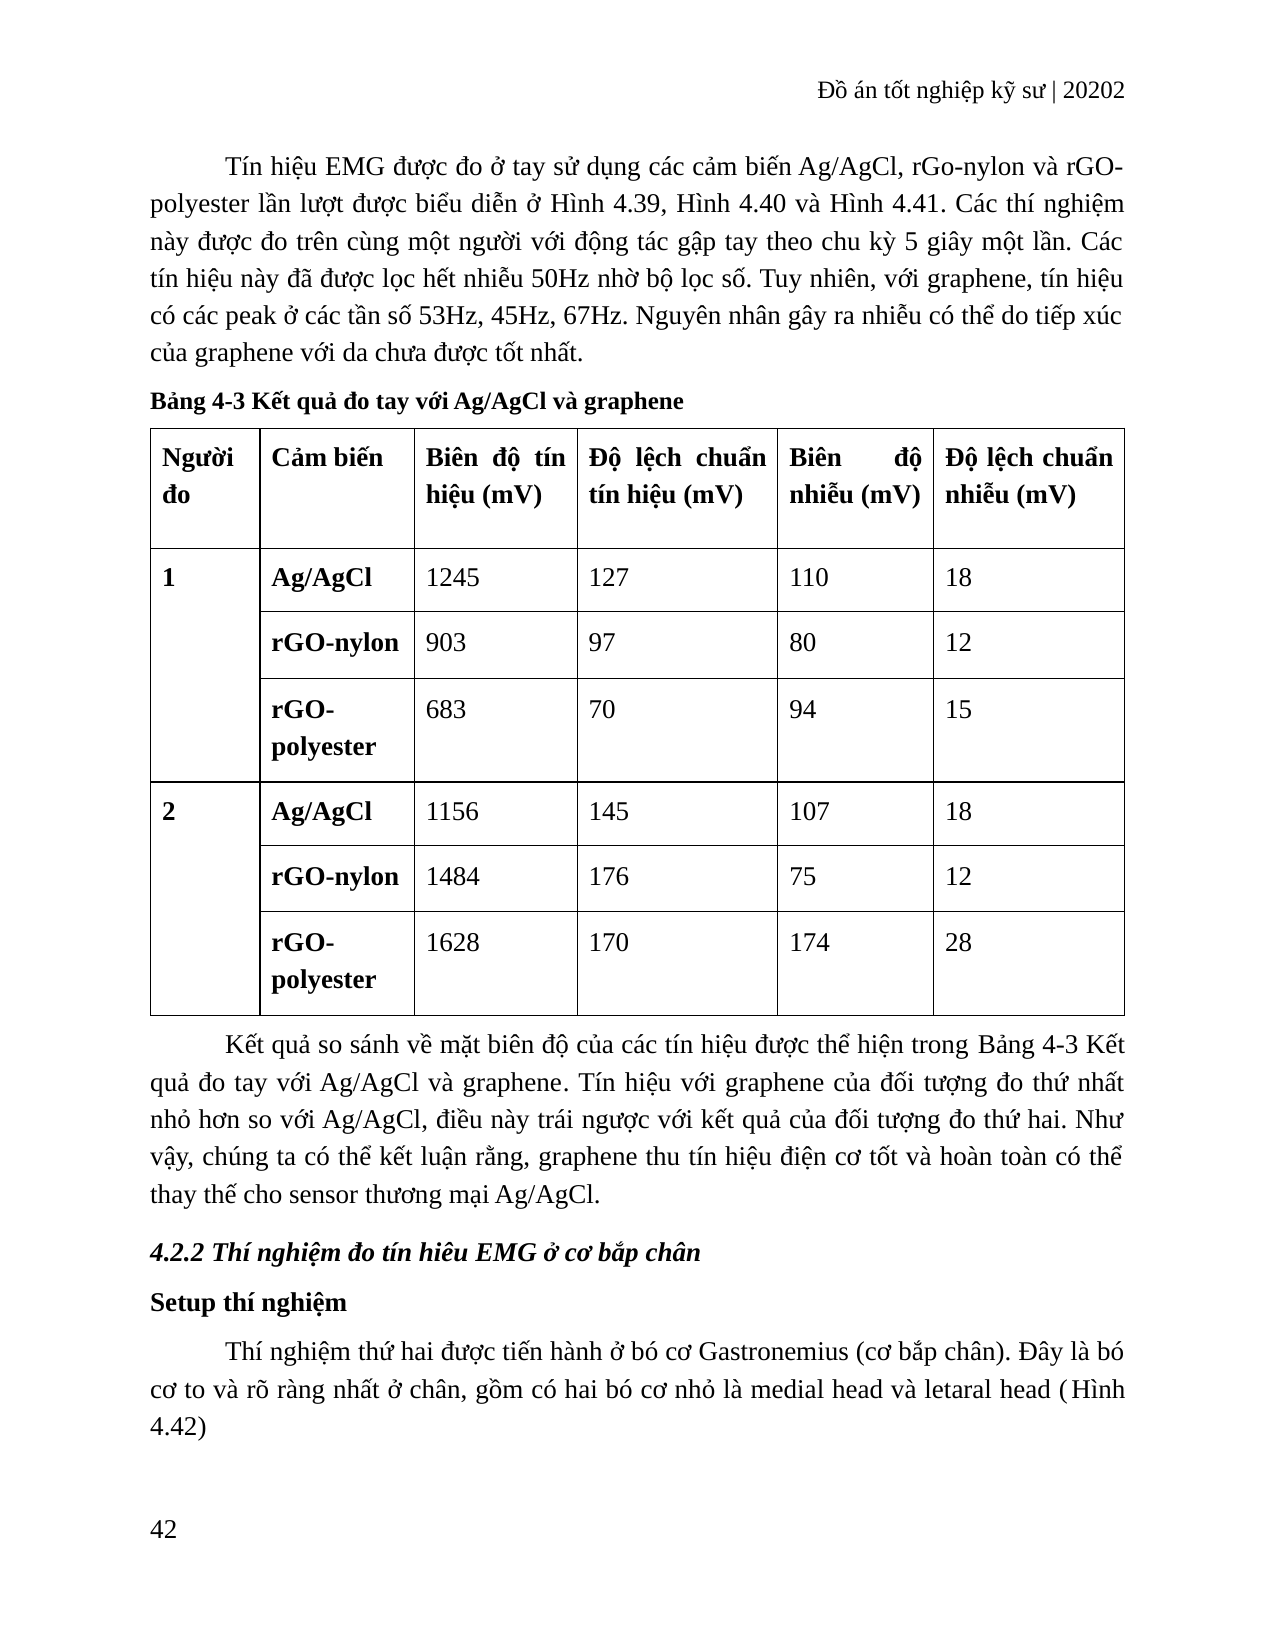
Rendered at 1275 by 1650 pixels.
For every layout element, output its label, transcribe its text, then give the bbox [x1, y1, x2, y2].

table_cell 18 [934, 549, 1124, 611]
table_header Độ lệch chuẩn tín hiệu (mV) [578, 429, 777, 548]
table_header Cảm biến [261, 429, 414, 548]
table_cell 94 [778, 679, 933, 781]
table_cell 145 [578, 783, 777, 845]
table_cell 70 [578, 679, 777, 781]
table_cell 176 [578, 846, 777, 911]
table_cell 1628 [415, 912, 577, 1015]
table_cell 75 [778, 846, 933, 911]
table_cell 1245 [415, 549, 577, 611]
table_cell 18 [934, 783, 1124, 845]
table_cell rGO-nylon [261, 612, 414, 678]
table_cell 15 [934, 679, 1124, 781]
text Bảng 4-1 Kết quả đo tay với Ag/AgCl và graphene [150, 386, 1125, 415]
table_cell 1156 [415, 783, 577, 845]
table_cell 12 [934, 846, 1124, 911]
table_cell rGO-polyester [261, 912, 414, 1015]
table_cell 127 [578, 549, 777, 611]
table_cell rGO-polyester [261, 679, 414, 781]
text Setup thí nghiệm [150, 1286, 1125, 1317]
table_header Độ lệch chuẩn nhiễu (mV) [934, 429, 1124, 548]
table_header Người đo [151, 429, 259, 548]
table_cell 1 [151, 549, 259, 781]
table_cell 170 [578, 912, 777, 1015]
table_cell 2 [151, 783, 259, 1015]
table_cell Ag/AgCl [261, 549, 414, 611]
table_cell 12 [934, 612, 1124, 678]
table_cell 174 [778, 912, 933, 1015]
text Kết quả so sánh về mặt biên độ của các tín hiệu được thể hiện trong Bảng 4-1 Kết quả đo tay với Ag/AgCl và graphene. Tín hiệu với graphene của đối tượng đo thứ nhất nhỏ hơn so với Ag/AgCl, điều này trái ngược với kết quả của đối tượng đo thứ hai. Như vậy, chúng ta có thể kết luận rằng, graphene thu tín hiệu điện cơ tốt và hoàn toàn có thể thay thế cho sensor thương mại Ag/AgCl. [150, 1028, 1125, 1209]
table_header Biên độ nhiễu (mV) [778, 429, 933, 548]
table_cell 97 [578, 612, 777, 678]
table_cell 683 [415, 679, 577, 781]
table_cell 107 [778, 783, 933, 845]
table_cell 80 [778, 612, 933, 678]
table_cell 28 [934, 912, 1124, 1015]
table_cell rGO-nylon [261, 846, 414, 911]
table_cell 1484 [415, 846, 577, 911]
subtitle Thí nghiệm đo tín hiêu EMG ở cơ bắp chân [150, 1236, 1125, 1267]
table_header Biên độ tín hiệu (mV) [415, 429, 577, 548]
table_cell 903 [415, 612, 577, 678]
table_cell Ag/AgCl [261, 783, 414, 845]
table_cell 110 [778, 549, 933, 611]
